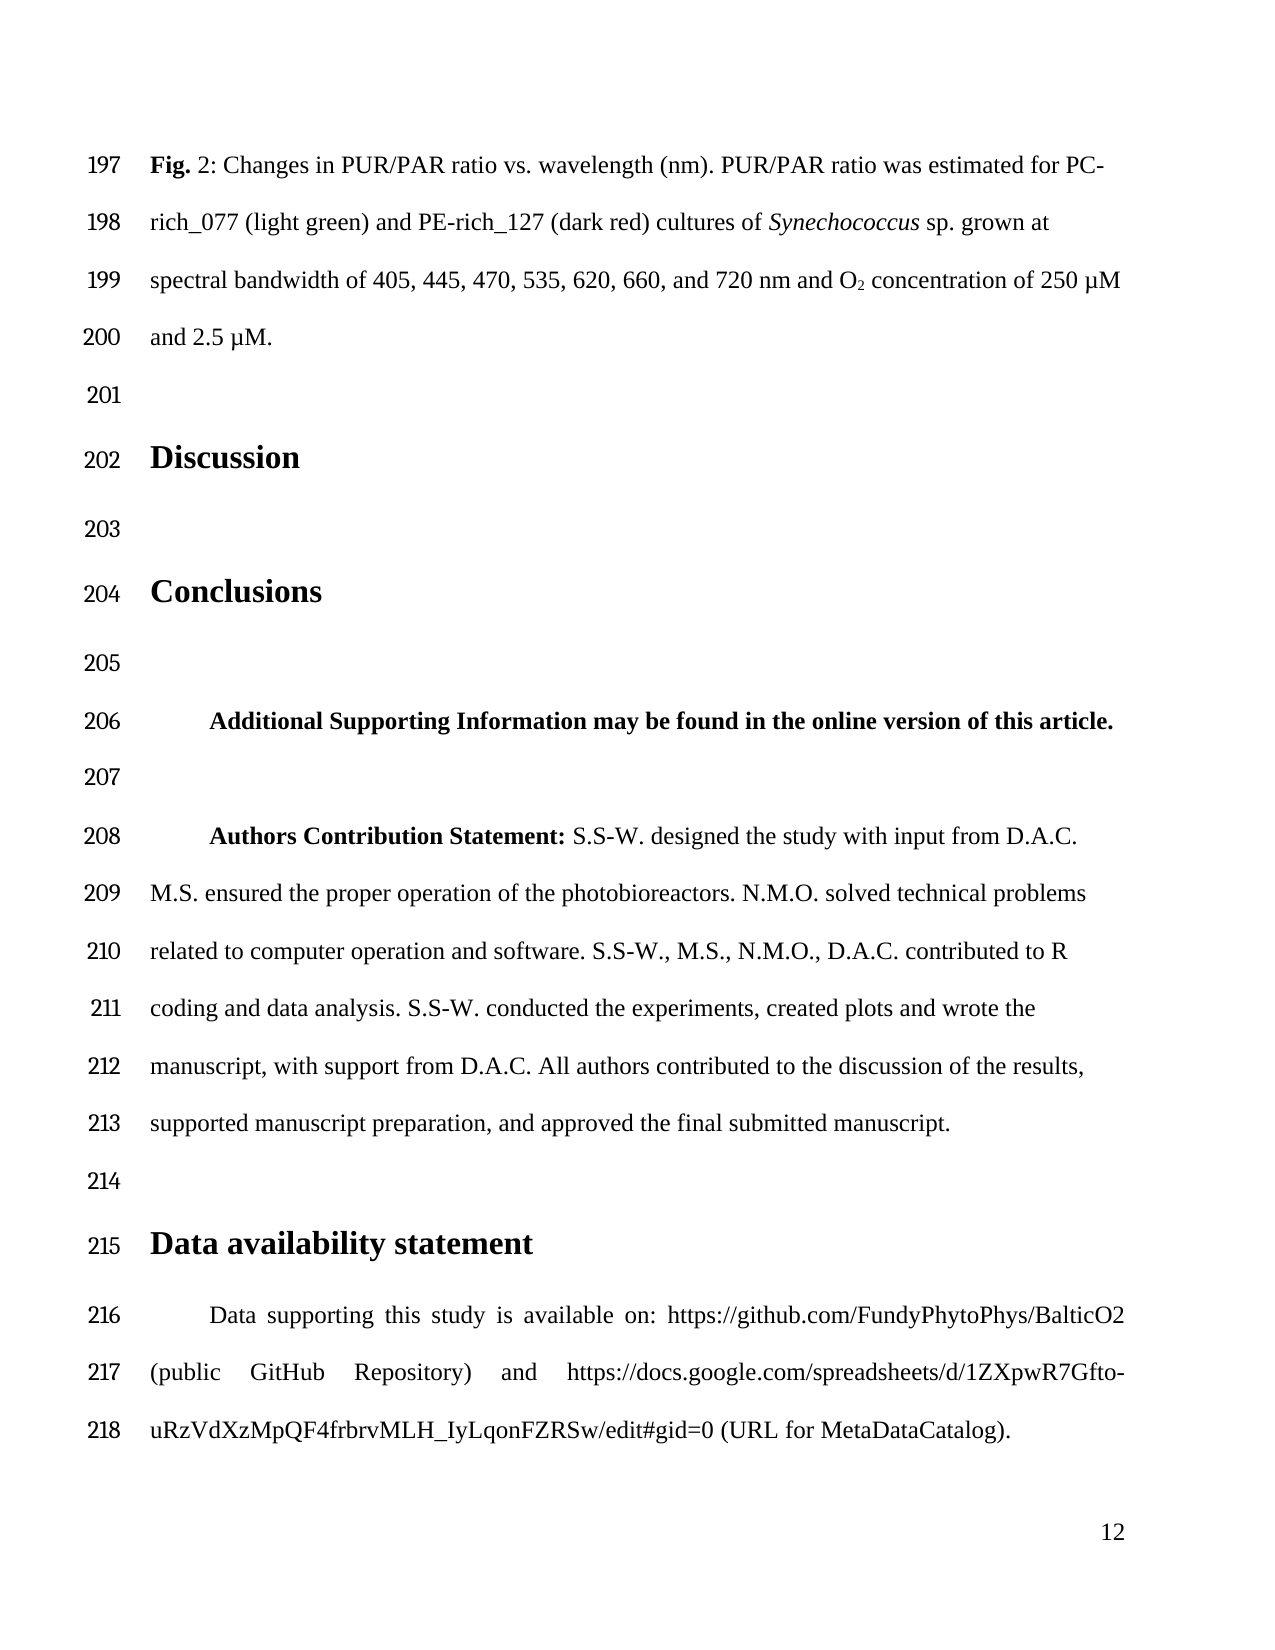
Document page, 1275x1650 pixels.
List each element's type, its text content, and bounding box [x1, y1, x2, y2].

subtitle Data availability statement [150, 1223, 1125, 1262]
subtitle Conclusions [150, 572, 1125, 610]
text Data supporting this study is available on: https://github.com/FundyPhytoPhys/BalticO2 (public GitHub Repository) and https://docs.google.com/spreadsheets/d/1ZXpwR7Gfto-uRzVdXzMpQF4frbrvMLH_IyLqonFZRSw/edit#gid=0 (URL for MetaDataCatalog). [150, 1300, 1125, 1444]
text Authors Contribution Statement: S.S-W. designed the study with input from D.A.C. M.S. ensured the proper operation of the photobioreactors. N.M.O. solved technical problems related to computer operation and software. S.S-W., M.S., N.M.O., D.A.C. contributed to R coding and data analysis. S.S-W. conducted the experiments, created plots and wrote the manuscript, with support from D.A.C. All authors contributed to the discussion of the results, supported manuscript preparation, and approved the final submitted manuscript. [150, 821, 1125, 1137]
subtitle Discussion [150, 437, 1125, 476]
text Fig. 2: Changes in PUR/PAR ratio vs. wavelength (nm). PUR/PAR ratio was estimated for PC-rich_077 (light green) and PE-rich_127 (dark red) cultures of Synechococcus sp. grown at spectral bandwidth of 405, 445, 470, 535, 620, 660, and 720 nm and O2 concentration of 250 µM and 2.5 µM. [150, 150, 1125, 351]
text Additional Supporting Information may be found in the online version of this article. [150, 706, 1125, 734]
